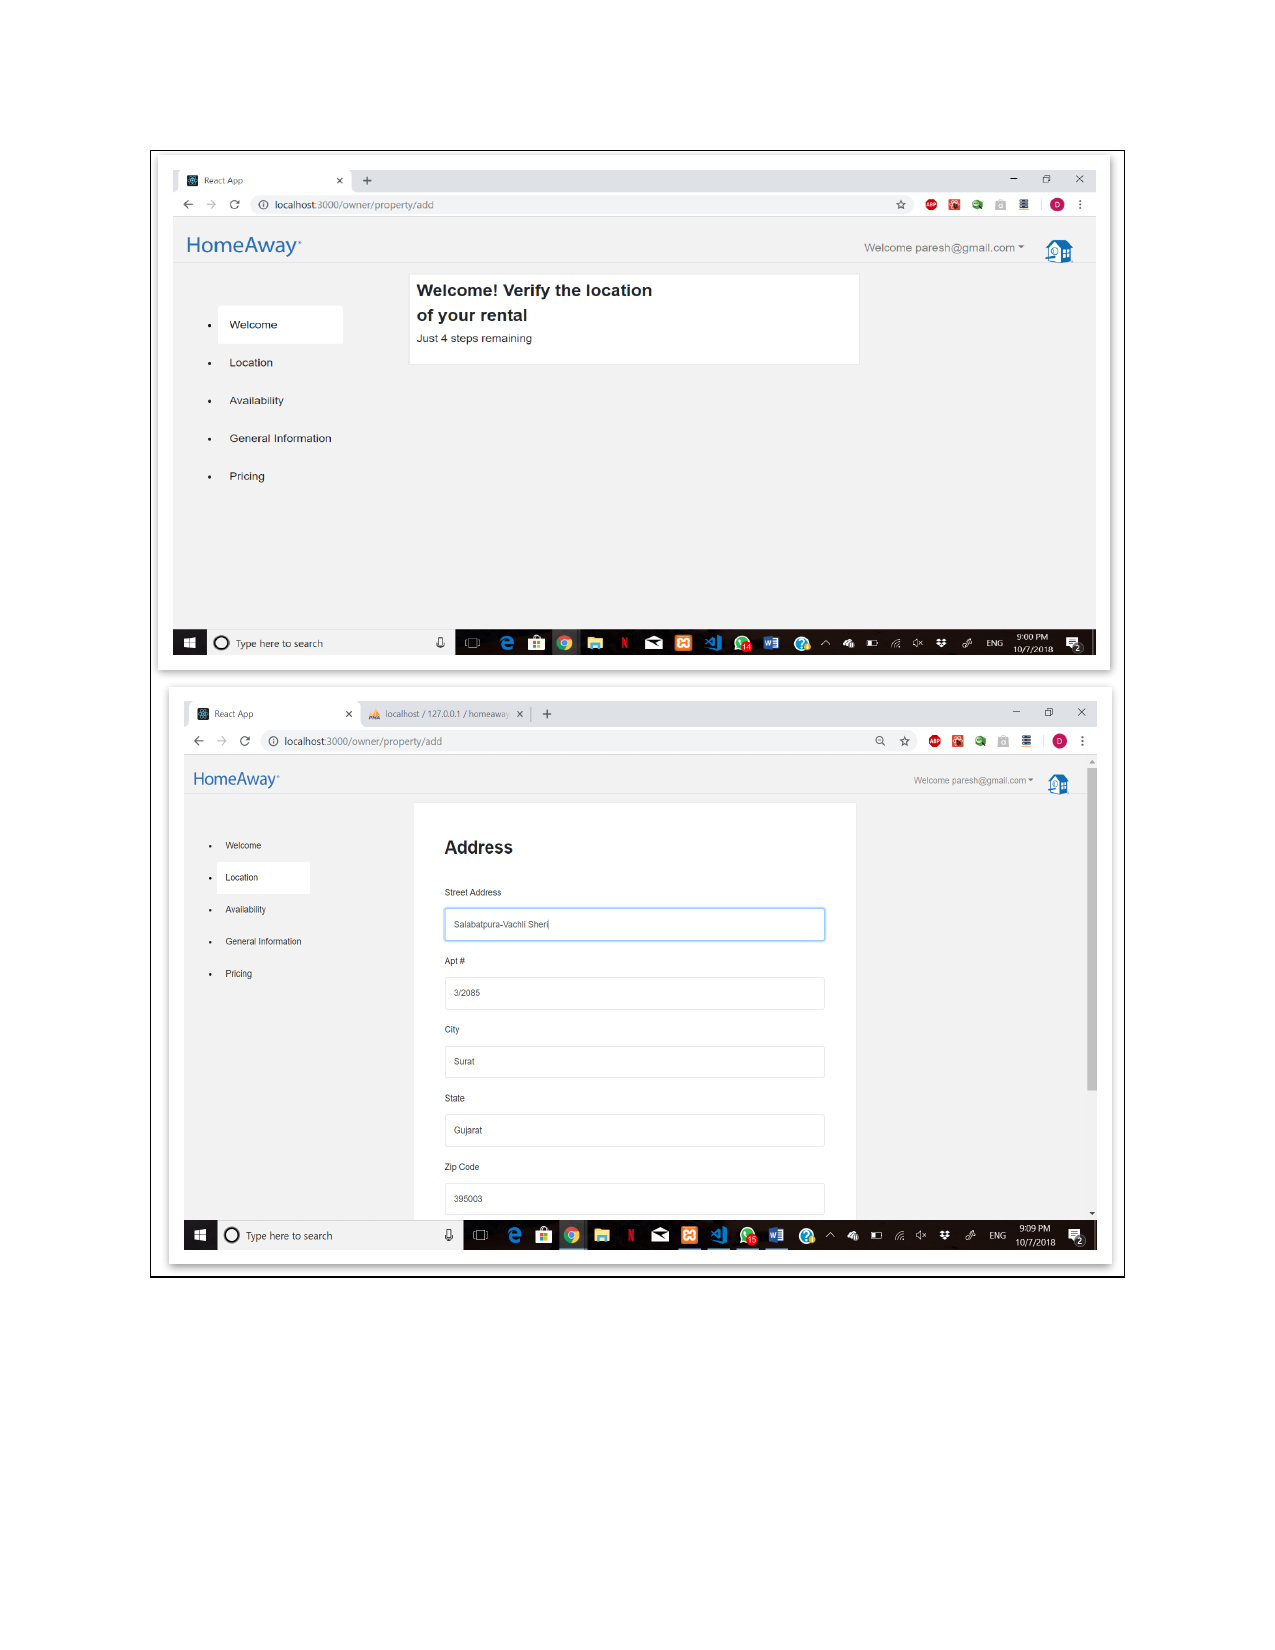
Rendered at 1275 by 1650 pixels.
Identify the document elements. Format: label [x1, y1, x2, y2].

picture [173, 170, 1096, 655]
table_cell [151, 151, 1124, 1276]
picture [184, 701, 1097, 1250]
